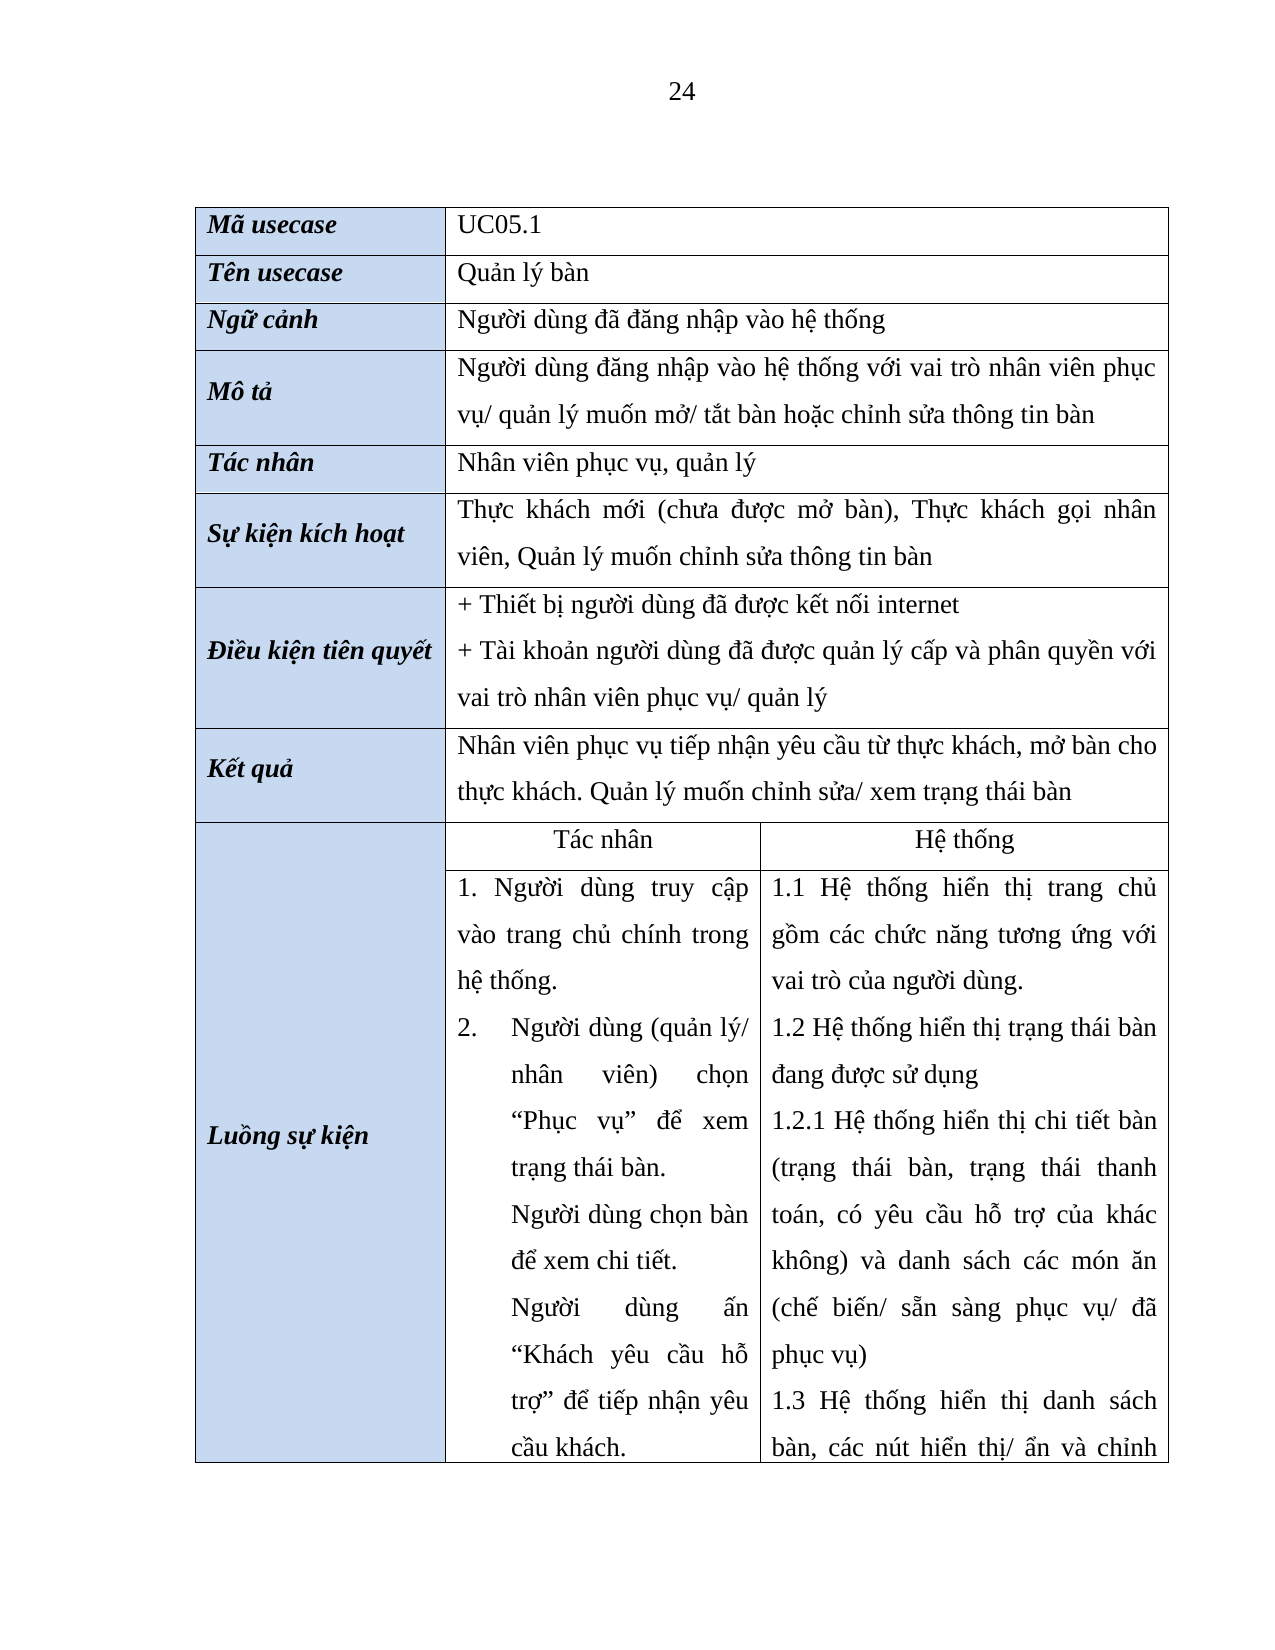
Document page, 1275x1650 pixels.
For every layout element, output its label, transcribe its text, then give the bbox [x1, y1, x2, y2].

table_cell Người dùng đã đăng nhập vào hệ thống [446, 304, 1168, 350]
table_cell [761, 871, 1168, 1462]
table_cell Hệ thống [761, 823, 1168, 870]
table_cell Ngữ cảnh [196, 304, 445, 350]
table_cell Sự kiện kích hoạt [196, 494, 445, 587]
table_cell Tác nhân [196, 446, 445, 492]
table_cell Quản lý bàn [446, 256, 1168, 302]
table_cell Luồng sự kiện [196, 823, 445, 1462]
table_cell Mô tả [196, 351, 445, 445]
table_cell Nhân viên phục vụ, quản lý [446, 446, 1168, 492]
table_header UC05.1 [446, 208, 1168, 255]
table_cell Tên usecase [196, 256, 445, 302]
table_cell Thực khách mới (chưa được mở bàn), Thực khách gọi nhân viên, Quản lý muốn chỉnh sửa thông tin bàn [446, 494, 1168, 587]
table_cell Điều kiện tiên quyết [196, 588, 445, 728]
table_cell Người dùng đăng nhập vào hệ thống với vai trò nhân viên phục vụ/ quản lý muốn mở/ tắt bàn hoặc chỉnh sửa thông tin bàn [446, 351, 1168, 445]
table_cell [446, 871, 760, 1462]
table_cell Nhân viên phục vụ tiếp nhận yêu cầu từ thực khách, mở bàn cho thực khách. Quản lý muốn chỉnh sửa/ xem trạng thái bàn [446, 729, 1168, 822]
table_cell Kết quả [196, 729, 445, 822]
table_header Mã usecase [196, 208, 445, 255]
table_cell + Thiết bị người dùng đã được kết nối internet + Tài khoản người dùng đã được quản lý cấp và phân quyền với vai trò nhân viên phục vụ/ quản lý [446, 588, 1168, 728]
table_cell Tác nhân [446, 823, 760, 870]
